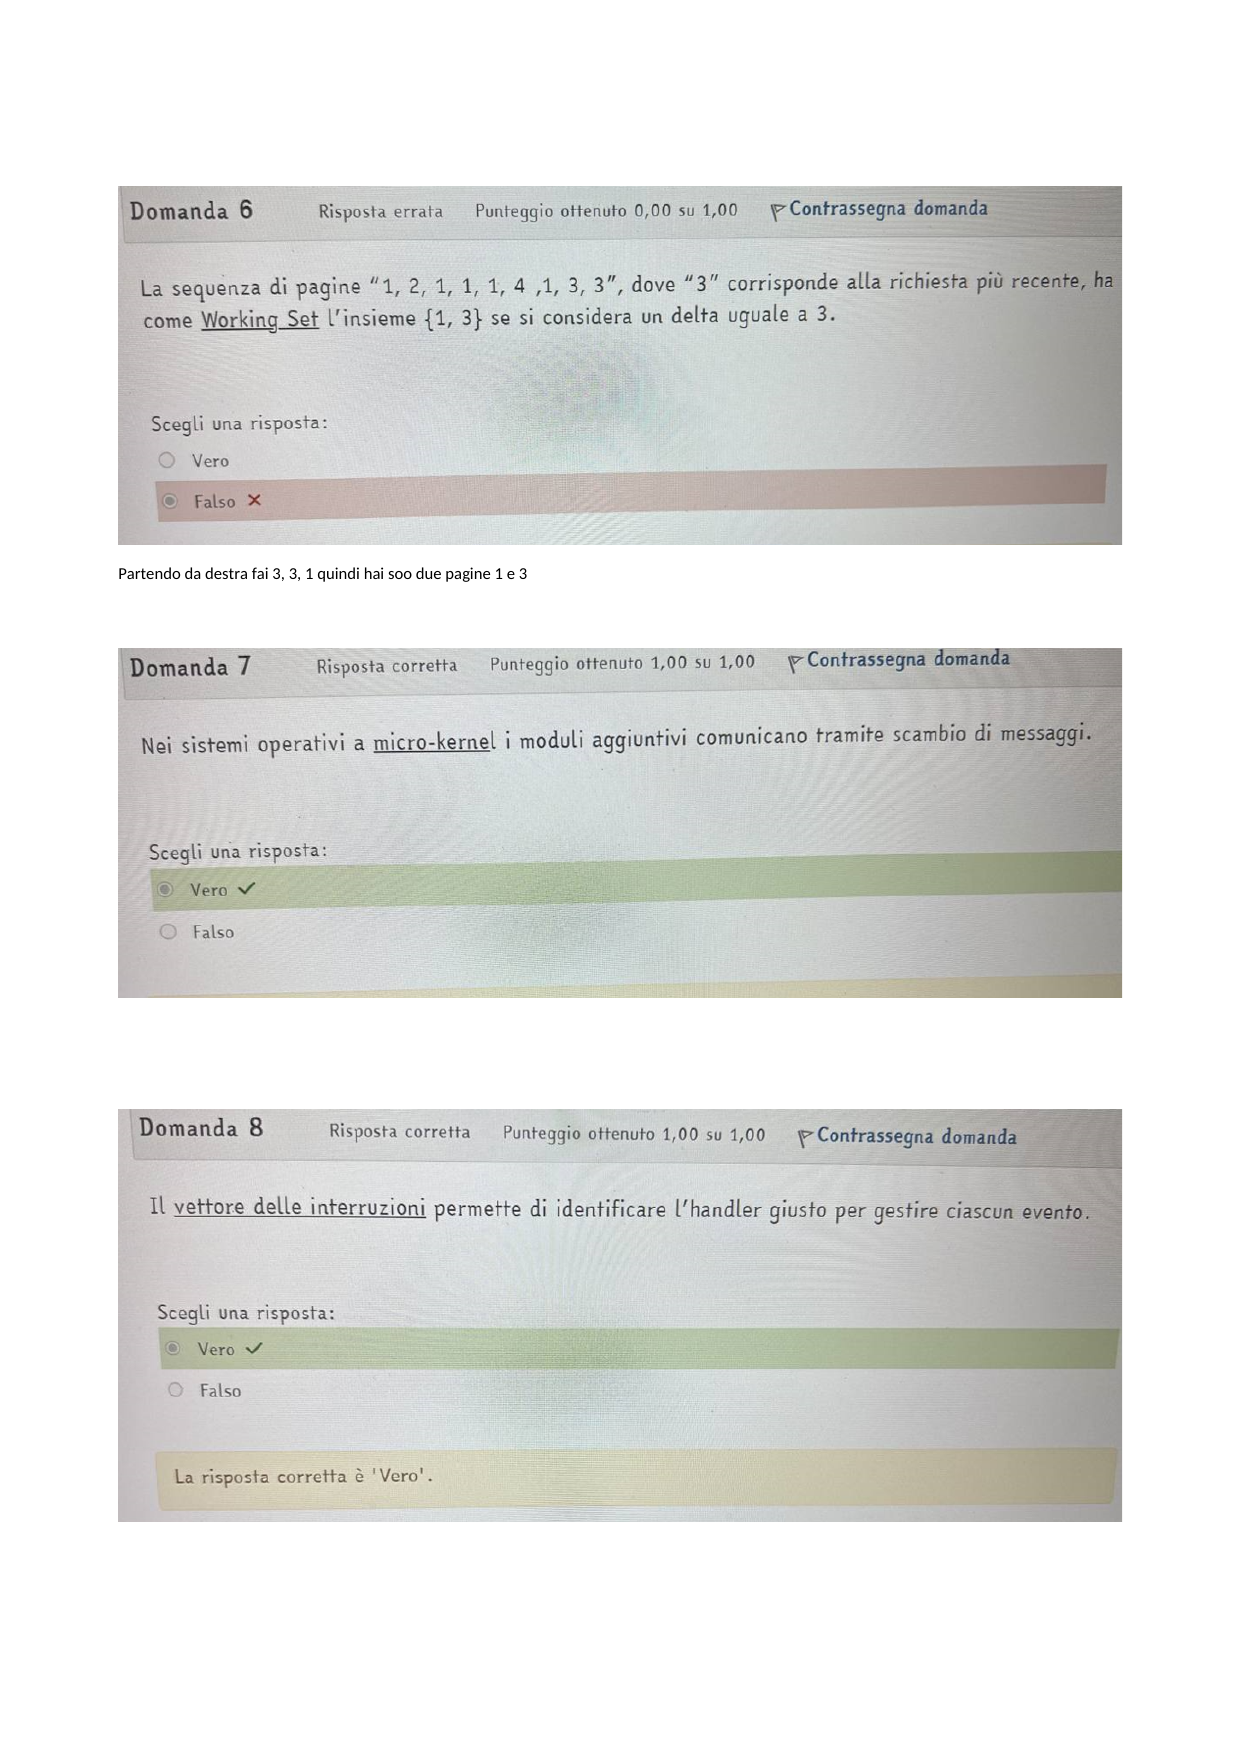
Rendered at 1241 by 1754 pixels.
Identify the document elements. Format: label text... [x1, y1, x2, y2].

text Partendo da destra fai 3, 3, 1 quindi hai soo due pagine 1 e 3 [118, 563, 1122, 584]
picture [118, 1109, 1123, 1522]
picture [118, 648, 1123, 998]
picture [118, 186, 1123, 545]
